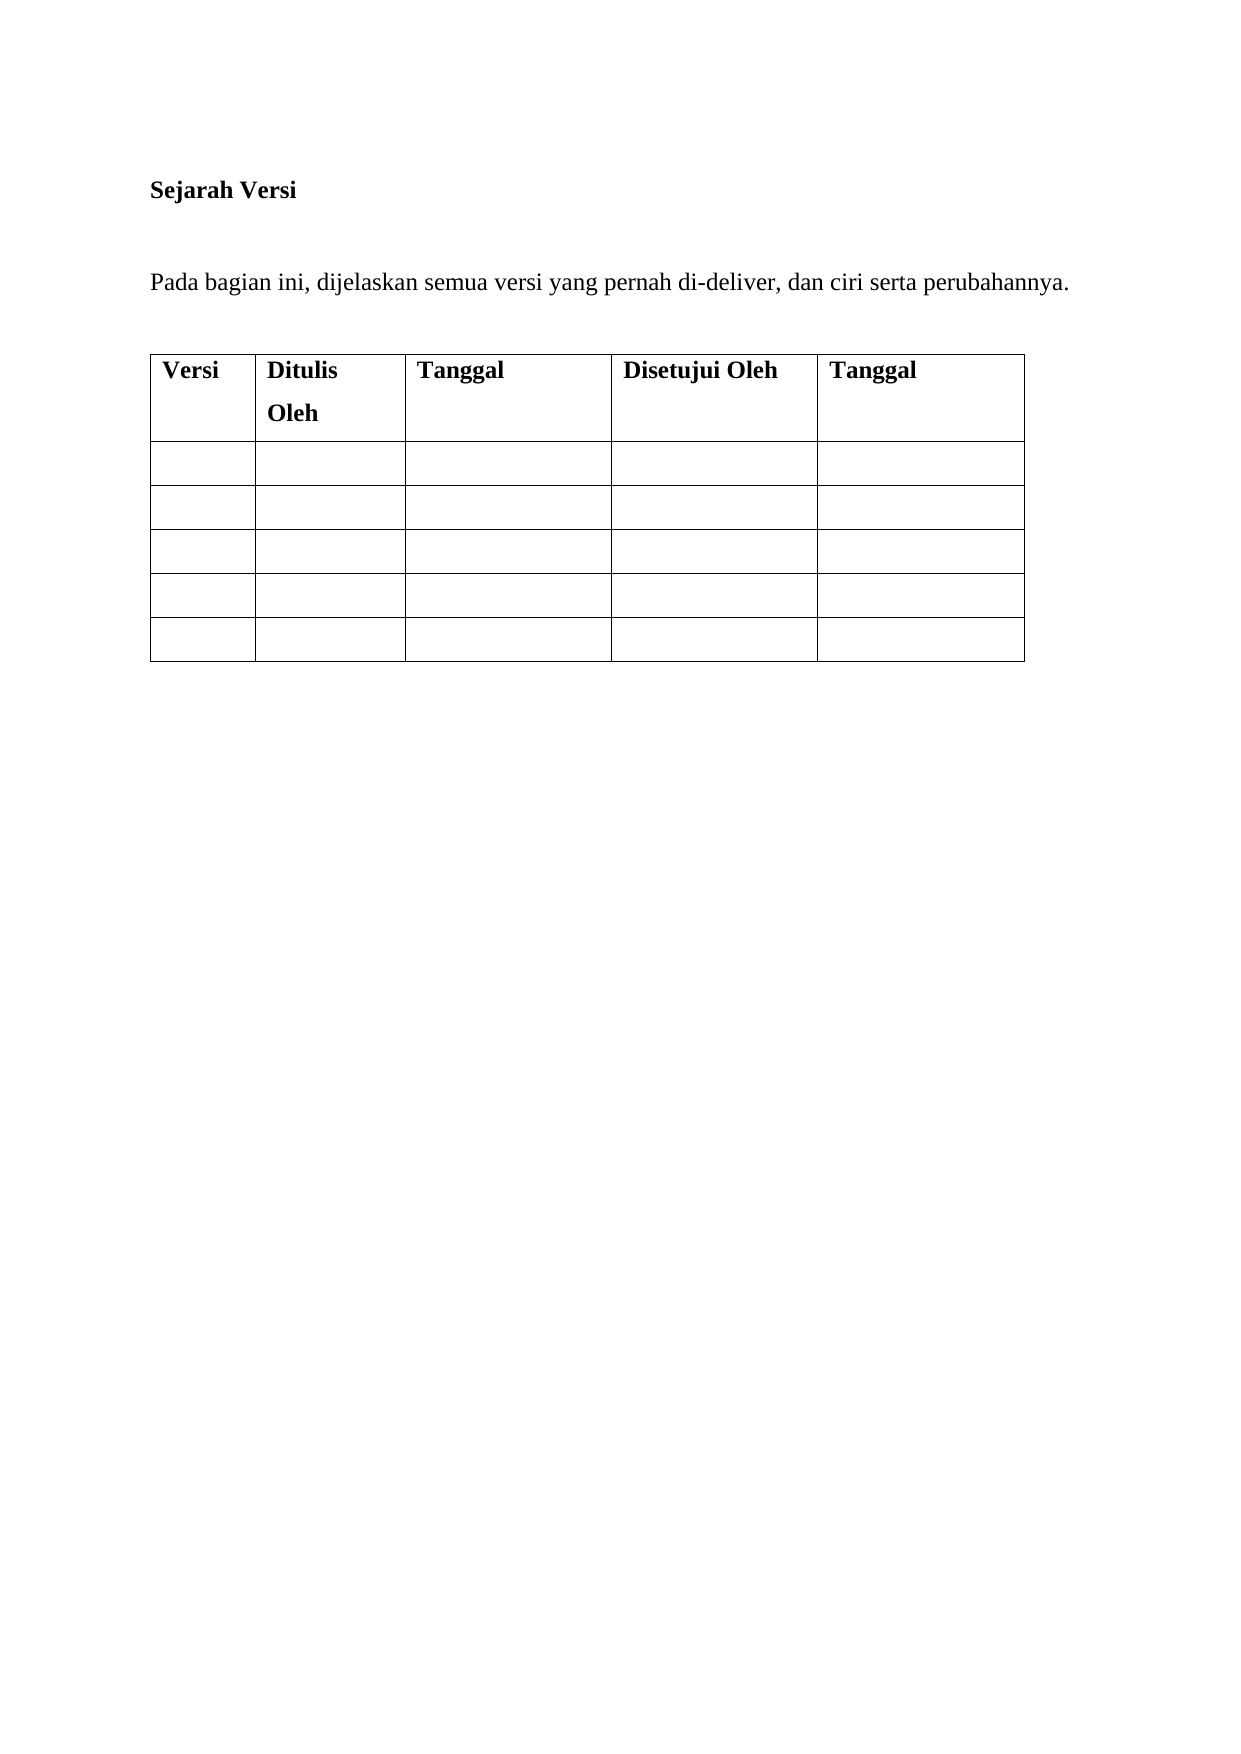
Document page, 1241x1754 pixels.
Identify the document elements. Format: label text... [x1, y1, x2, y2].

table_cell [818, 530, 1024, 573]
table_cell [256, 486, 405, 529]
table_cell [151, 442, 255, 485]
table_cell [151, 618, 255, 661]
text Pada bagian ini, dijelaskan semua versi yang pernah di-deliver, dan ciri serta perubahannya. [150, 267, 1090, 296]
table_cell [256, 574, 405, 617]
table_cell [818, 574, 1024, 617]
table_header Tanggal [406, 355, 611, 441]
table_cell [256, 442, 405, 485]
table_cell [612, 486, 817, 529]
table_cell [406, 618, 611, 661]
table_cell [406, 442, 611, 485]
table_cell [818, 486, 1024, 529]
table_cell [256, 618, 405, 661]
table_header Disetujui Oleh [612, 355, 817, 441]
table_cell [151, 486, 255, 529]
table_header Ditulis Oleh [256, 355, 405, 441]
table_cell [406, 574, 611, 617]
table_cell [612, 574, 817, 617]
table_cell [151, 530, 255, 573]
table_cell [612, 530, 817, 573]
table_cell [818, 442, 1024, 485]
table_cell [406, 486, 611, 529]
table_cell [256, 530, 405, 573]
table_cell [612, 442, 817, 485]
table_header Tanggal [818, 355, 1024, 441]
table_cell [612, 618, 817, 661]
table_cell [151, 574, 255, 617]
table_header Versi [151, 355, 255, 441]
subtitle Sejarah Versi [150, 175, 1090, 204]
table_cell [818, 618, 1024, 661]
table_cell [406, 530, 611, 573]
